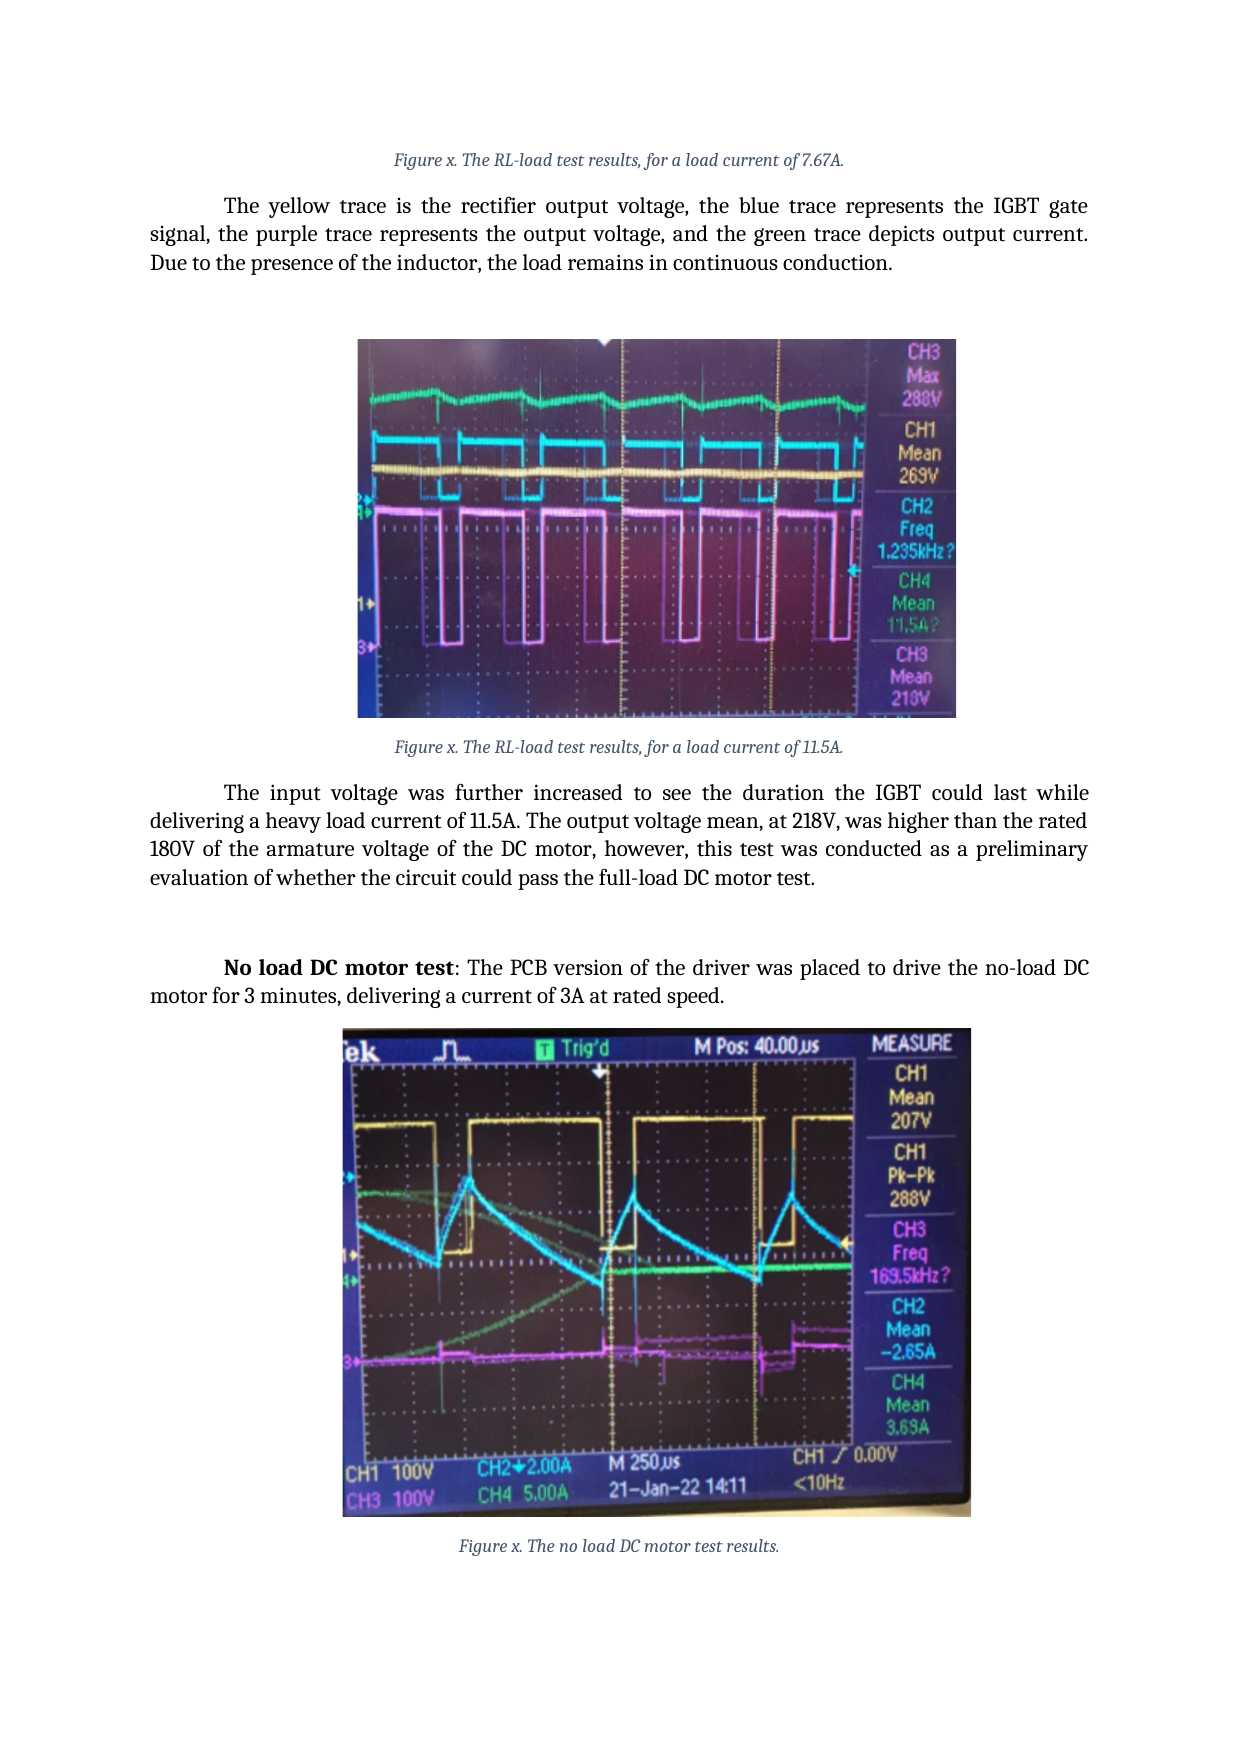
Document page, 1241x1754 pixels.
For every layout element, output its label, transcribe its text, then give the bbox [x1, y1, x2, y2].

text Figure x. The no load DC motor test results. [150, 1536, 1090, 1557]
text Figure x. The RL-load test results, for a load current of 11.5A. [150, 737, 1090, 758]
picture [357, 339, 957, 718]
text Figure x. The RL-load test results, for a load current of 7.67A. [150, 150, 1090, 172]
text The yellow trace is the rectifier output voltage, the blue trace represents the IGBT gate signal, the purple trace represents the output voltage, and the green trace depicts output current. Due to the presence of the inductor, the load remains in continuous conduction. [150, 192, 1090, 276]
text The input voltage was further increased to see the duration the IGBT could last while delivering a heavy load current of 11.5A. The output voltage mean, at 218V, was higher than the rated 180V of the armature voltage of the DC motor, however, this test was conducted as a preliminary evaluation of whether the circuit could pass the full-load DC motor test. [150, 779, 1090, 891]
text No load DC motor test: The PCB version of the driver was placed to drive the no-load DC motor for 3 minutes, delivering a current of 3A at rated speed. [150, 955, 1090, 1009]
picture [342, 1028, 972, 1517]
